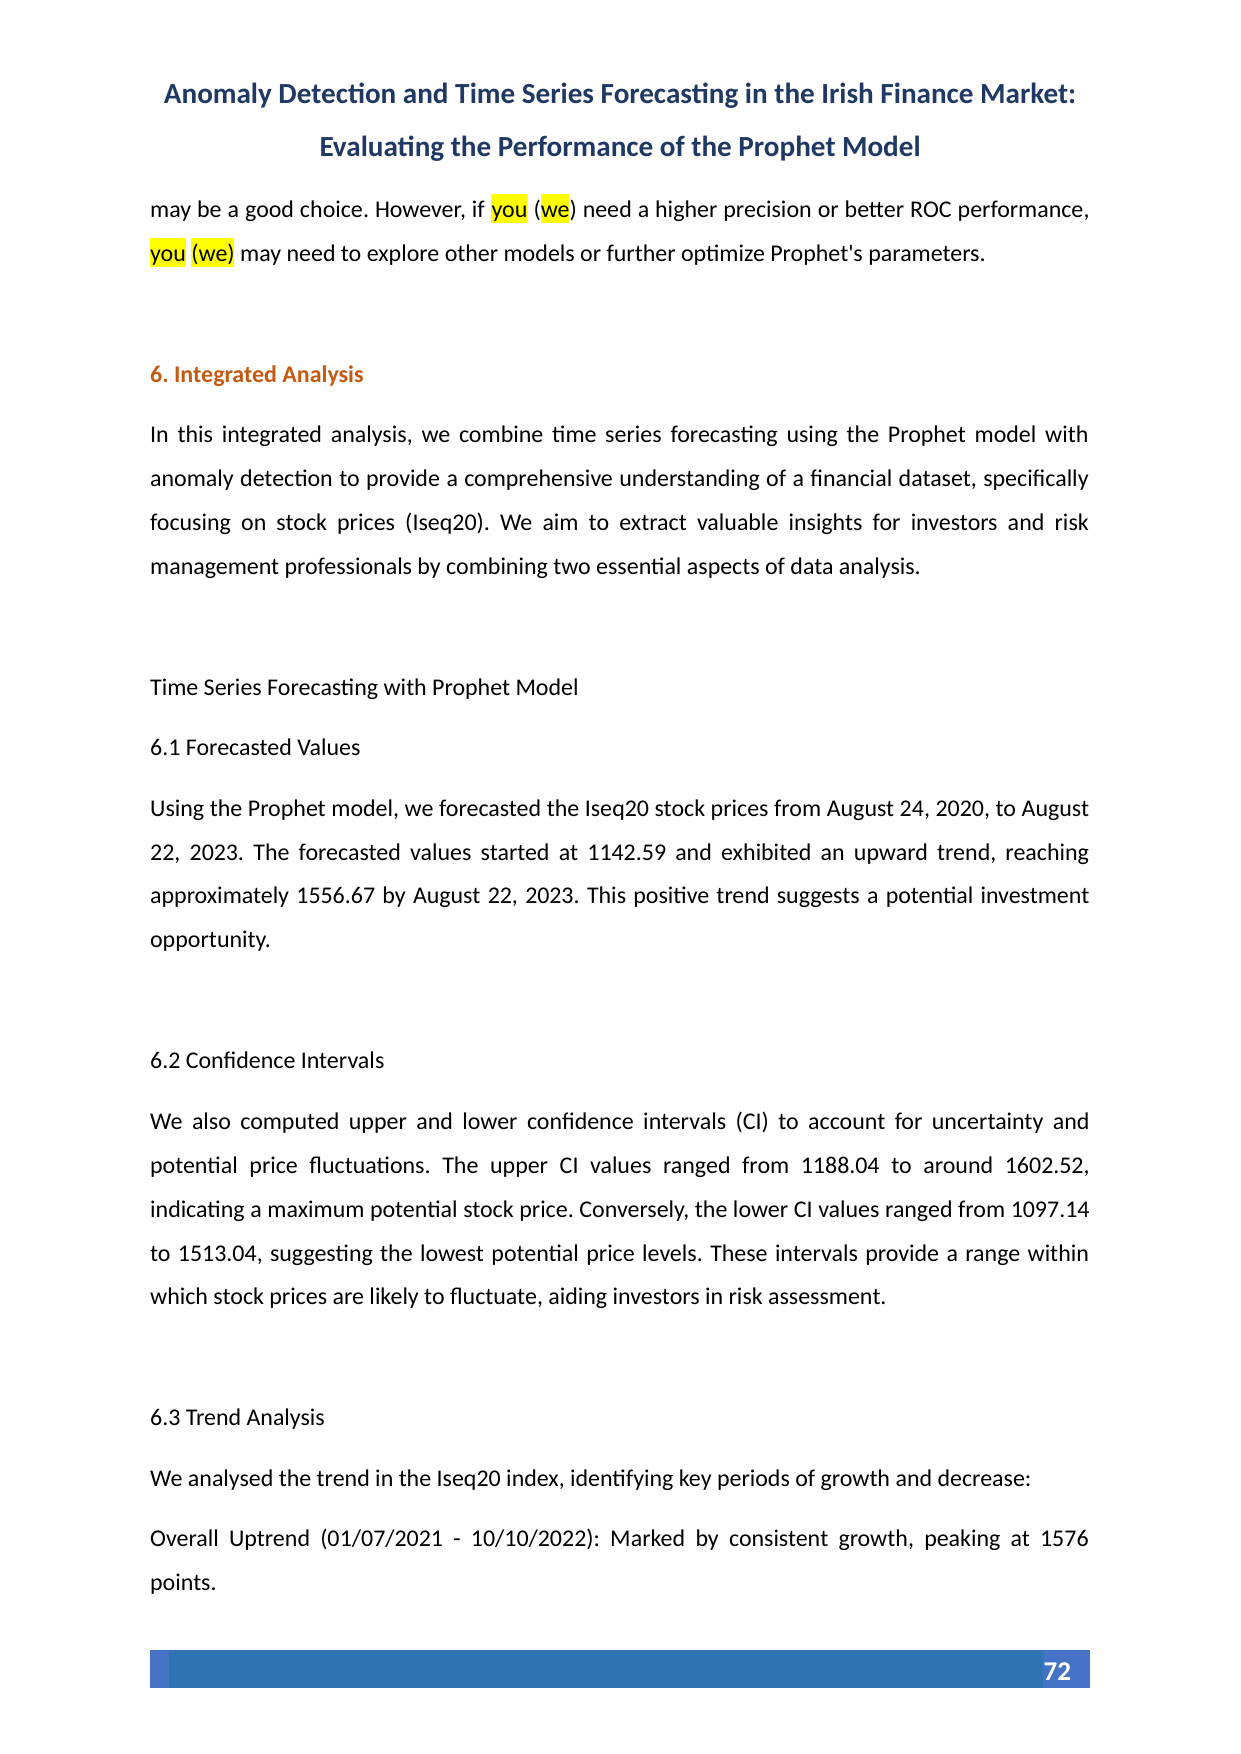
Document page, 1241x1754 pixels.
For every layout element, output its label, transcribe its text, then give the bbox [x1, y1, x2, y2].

text We also computed upper and lower confidence intervals (CI) to account for uncertainty and potential price fluctuations. The upper CI values ranged from 1188.04 to around 1602.52, indicating a maximum potential stock price. Conversely, the lower CI values ranged from 1097.14 to 1513.04, suggesting the lowest potential price levels. These intervals provide a range within which stock prices are likely to fluctuate, aiding investors in risk assessment. [150, 1106, 1090, 1311]
text We analysed the trend in the Iseq20 index, identifying key periods of growth and decrease: [150, 1463, 1090, 1492]
text Overall Uptrend (01/07/2021 - 10/10/2022): Marked by consistent growth, peaking at 1576 points. [150, 1523, 1090, 1597]
text 6.2 Confidence Intervals [150, 1046, 1090, 1075]
text 6.1 Forecasted Values [150, 732, 1090, 762]
text In this integrated analysis, we combine time series forecasting using the Prophet model with anomaly detection to provide a comprehensive understanding of a financial dataset, specifically focusing on stock prices (Iseq20). We aim to extract valuable insights for investors and risk management professionals by combining two essential aspects of data analysis. [150, 419, 1090, 580]
text Using the Prophet model, we forecasted the Iseq20 stock prices from August 24, 2020, to August 22, 2023. The forecasted values started at 1142.59 and exhibited an upward trend, reaching approximately 1556.67 by August 22, 2023. This positive trend suggests a potential investment opportunity. [150, 793, 1090, 954]
text 6. Integrated Analysis [150, 359, 1090, 388]
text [150, 194, 1090, 267]
text Time Series Forecasting with Prophet Model [150, 672, 1090, 701]
text 6.3 Trend Analysis [150, 1402, 1090, 1432]
